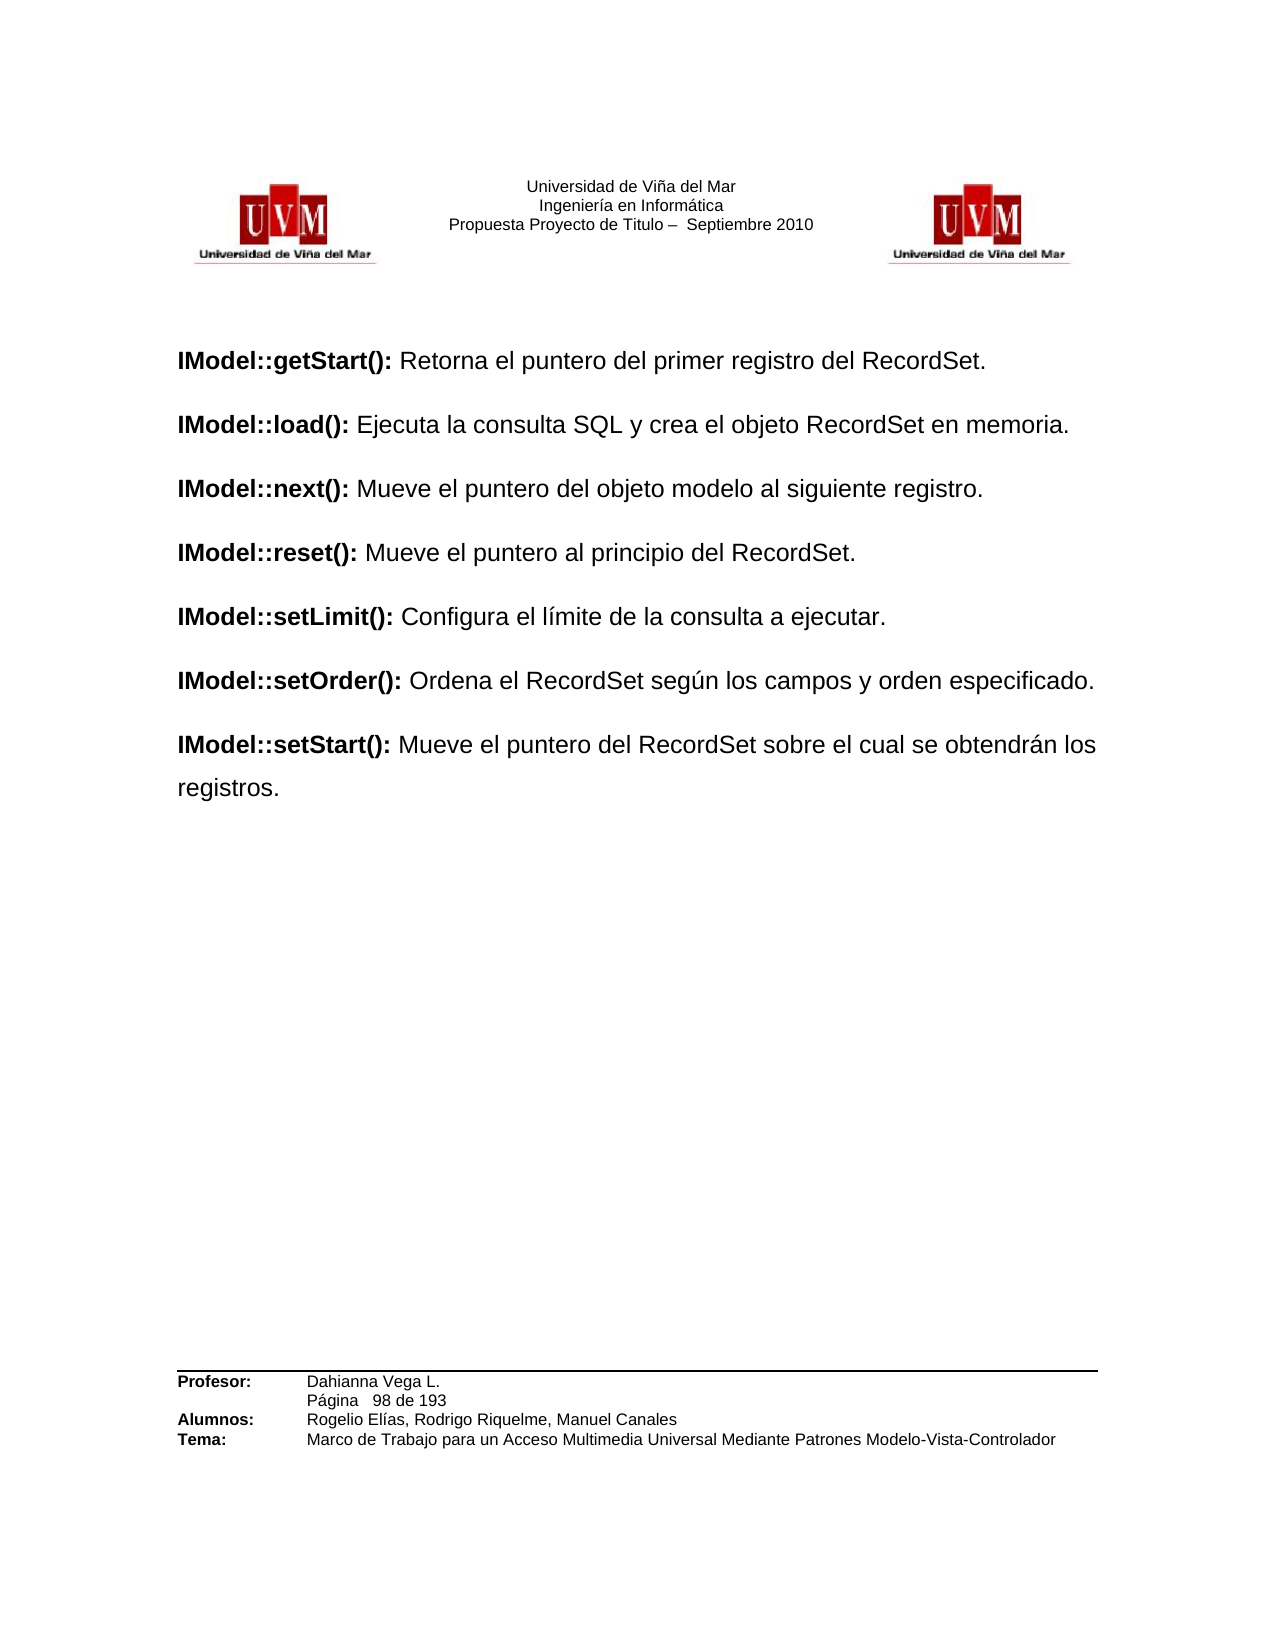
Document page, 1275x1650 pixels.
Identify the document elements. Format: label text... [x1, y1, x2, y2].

picture [871, 176, 1084, 267]
text IModel::reset(): Mueve el puntero al principio del RecordSet. [177, 538, 1098, 567]
text IModel::getStart(): Retorna el puntero del primer registro del RecordSet. [177, 346, 1098, 375]
text IModel::next(): Mueve el puntero del objeto modelo al siguiente registro. [177, 474, 1098, 503]
text IModel::setLimit(): Configura el límite de la consulta a ejecutar. [177, 602, 1098, 631]
text IModel::setStart(): Mueve el puntero del RecordSet sobre el cual se obtendrán los registros. [177, 730, 1098, 802]
picture [177, 176, 390, 267]
text IModel::setOrder(): Ordena el RecordSet según los campos y orden especificado. [177, 666, 1098, 695]
text IModel::load(): Ejecuta la consulta SQL y crea el objeto RecordSet en memoria. [177, 410, 1098, 439]
